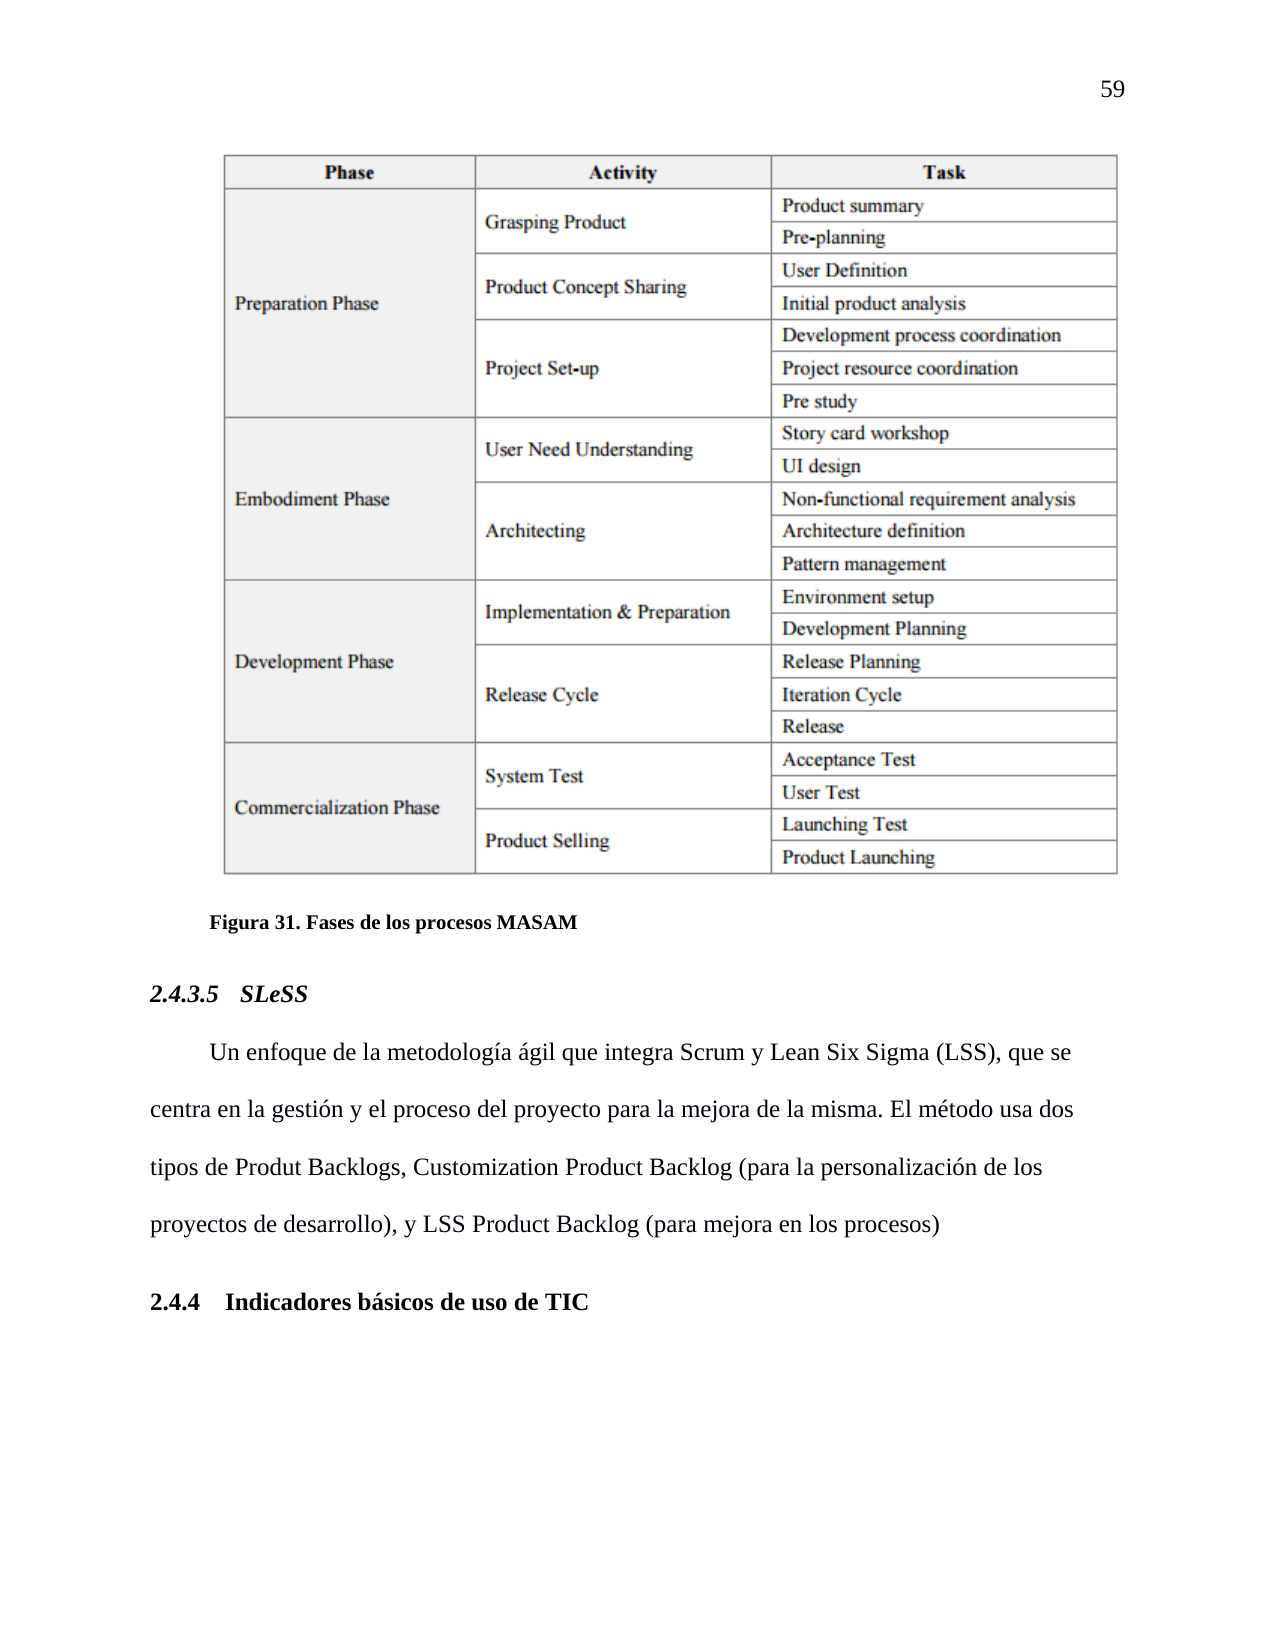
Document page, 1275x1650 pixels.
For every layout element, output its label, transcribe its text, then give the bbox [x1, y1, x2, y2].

text Un enfoque de la metodología ágil que integra Scrum y Lean Six Sigma (LSS), que se centra en la gestión y el proceso del proyecto para la mejora de la misma. El método usa dos tipos de Produt Backlogs, Customization Product Backlog (para la personalización de los proyectos de desarrollo), y LSS Product Backlog (para mejora en los procesos) [150, 1037, 1125, 1238]
picture [209, 150, 1130, 882]
subtitle Indicadores básicos de uso de TIC [150, 1287, 1125, 1316]
subtitle SLeSS [150, 979, 1125, 1008]
